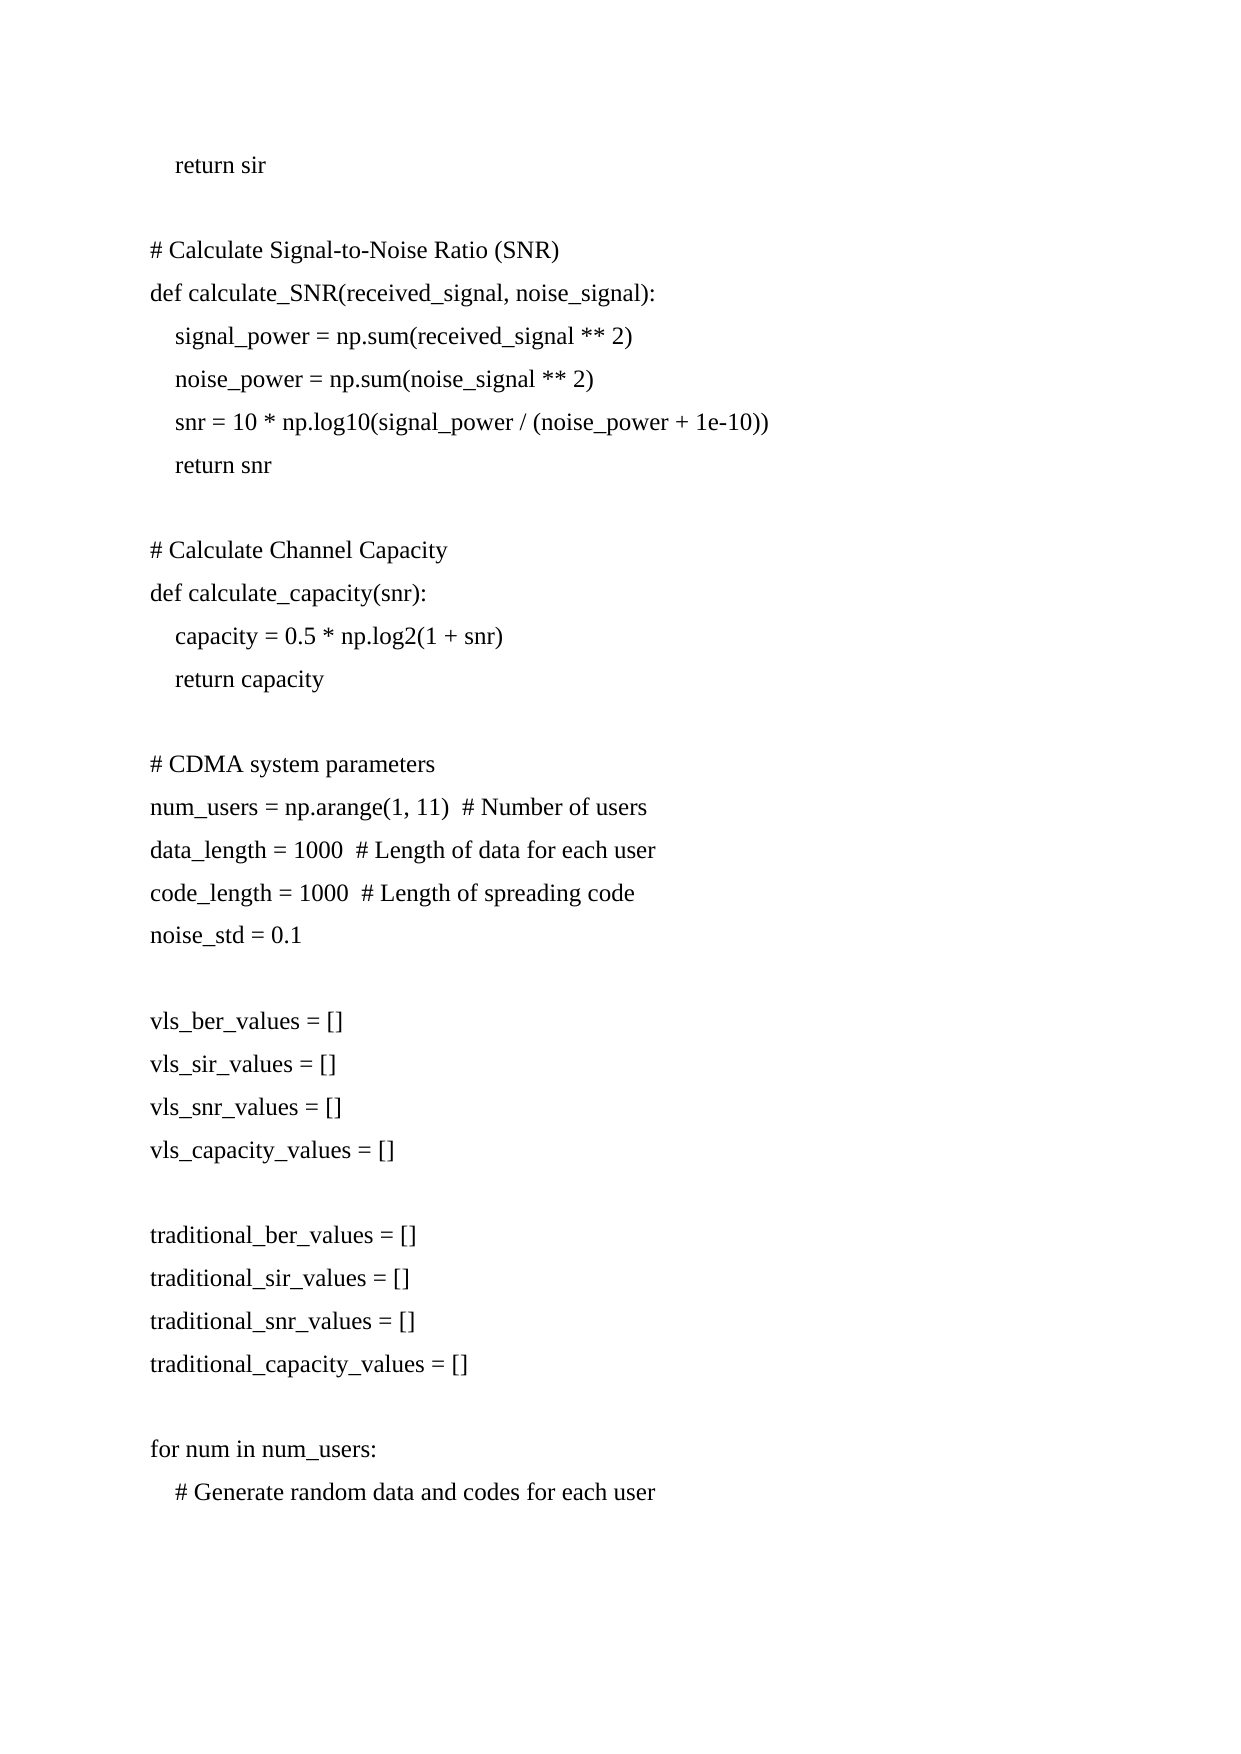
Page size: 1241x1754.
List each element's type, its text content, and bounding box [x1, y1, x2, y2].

text return capacity [150, 664, 1000, 692]
text vls_ber_values = [] [150, 1006, 1000, 1035]
text return snr [150, 450, 1000, 478]
text noise_std = 0.1 [150, 921, 1000, 949]
text vls_snr_values = [] [150, 1092, 1000, 1121]
text code_length = 1000 # Length of spreading code [150, 878, 1000, 907]
text for num in num_users: [150, 1434, 1000, 1463]
text capacity = 0.5 * np.log2(1 + snr) [150, 621, 1000, 650]
text traditional_ber_values = [] [150, 1220, 1000, 1249]
text def calculate_SNR(received_signal, noise_signal): [150, 278, 1000, 307]
text # Calculate Signal-to-Noise Ratio (SNR) [150, 236, 1000, 264]
text vls_sir_values = [] [150, 1049, 1000, 1078]
text noise_power = np.sum(noise_signal ** 2) [150, 364, 1000, 393]
text # CDMA system parameters [150, 749, 1000, 778]
text return sir [150, 150, 1000, 179]
text snr = 10 * np.log10(signal_power / (noise_power + 1e-10)) [150, 407, 1000, 436]
text # Generate random data and codes for each user [150, 1477, 1000, 1506]
text # Calculate Channel Capacity [150, 535, 1000, 564]
text vls_capacity_values = [] [150, 1135, 1000, 1163]
text traditional_sir_values = [] [150, 1263, 1000, 1292]
text data_length = 1000 # Length of data for each user [150, 835, 1000, 864]
text num_users = np.arange(1, 11) # Number of users [150, 792, 1000, 821]
text def calculate_capacity(snr): [150, 578, 1000, 607]
text signal_power = np.sum(received_signal ** 2) [150, 321, 1000, 350]
text traditional_snr_values = [] [150, 1306, 1000, 1335]
text traditional_capacity_values = [] [150, 1349, 1000, 1377]
